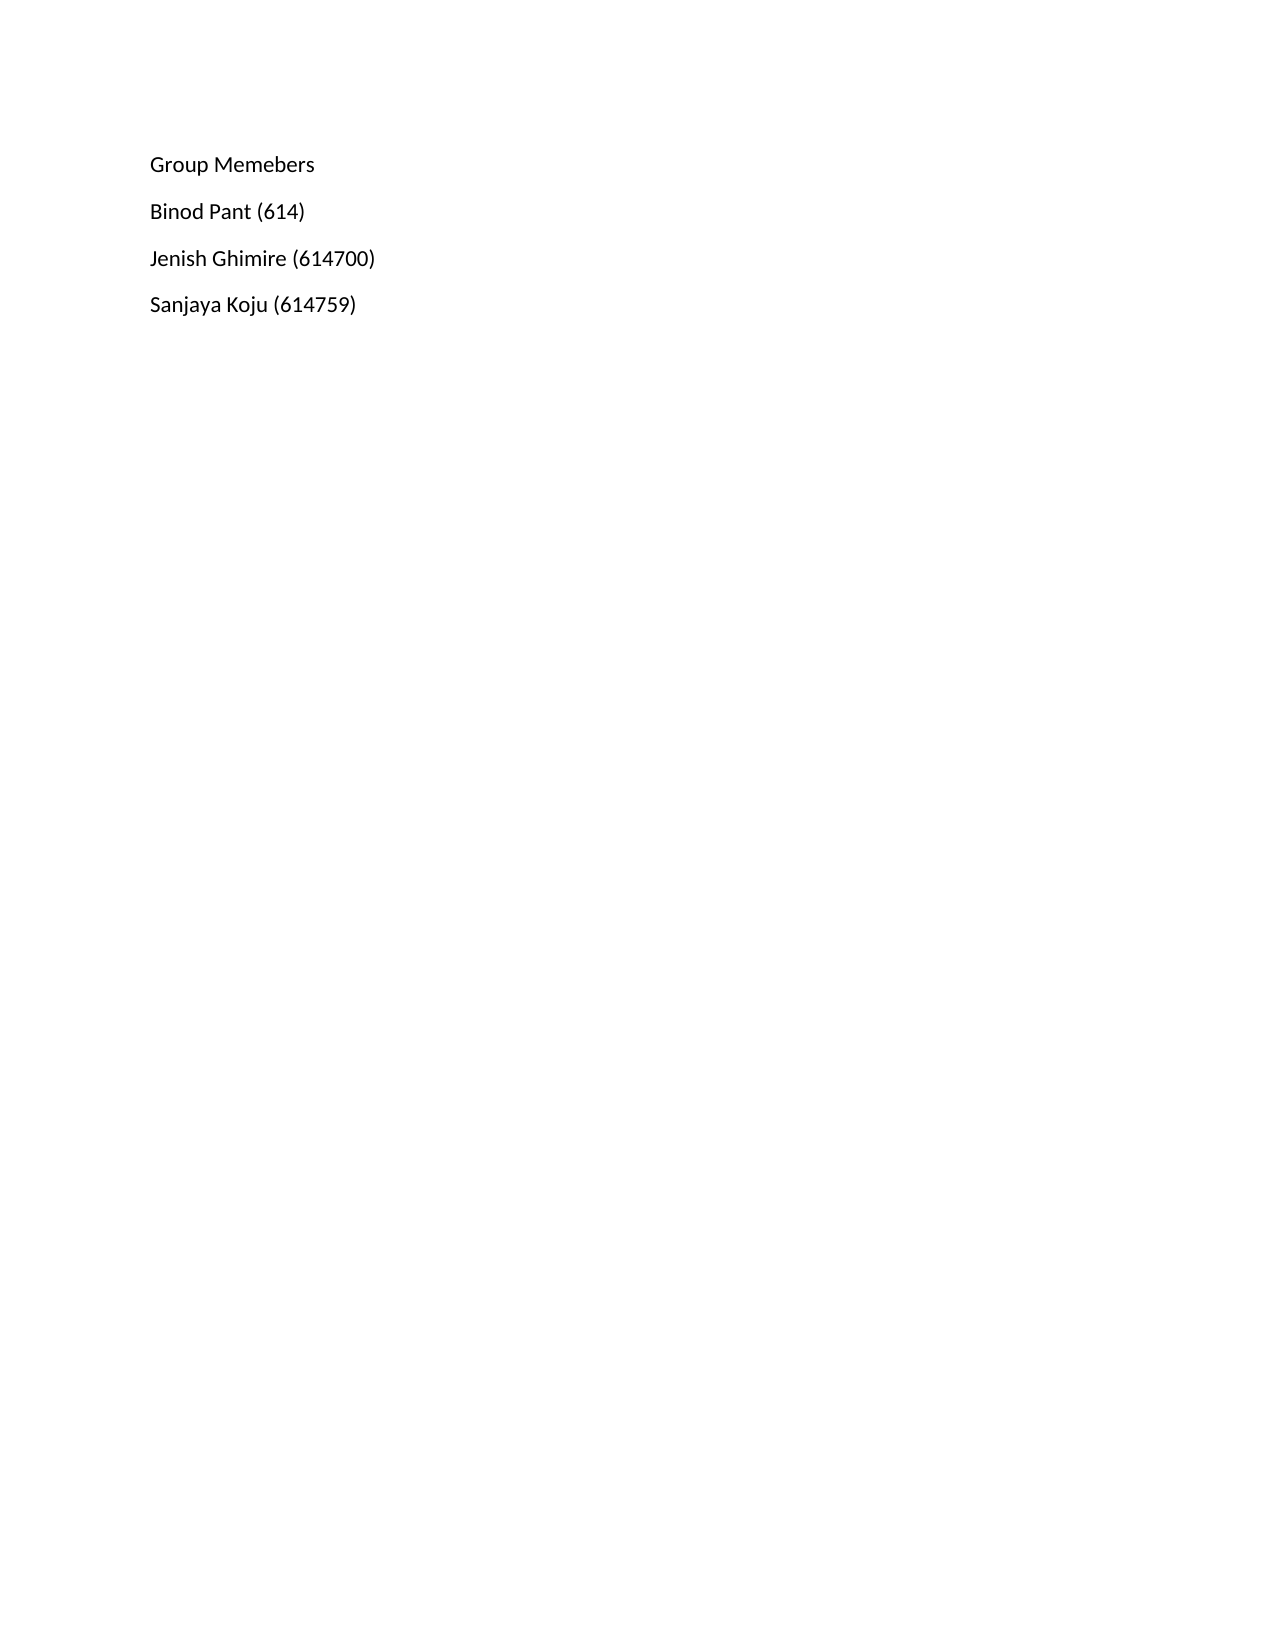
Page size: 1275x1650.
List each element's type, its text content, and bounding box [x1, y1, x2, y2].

text Binod Pant (614) [150, 197, 1125, 225]
text Jenish Ghimire (614700) [150, 244, 1125, 272]
text Sanjaya Koju (614759) [150, 291, 1125, 319]
text Group Memebers [150, 150, 1125, 178]
